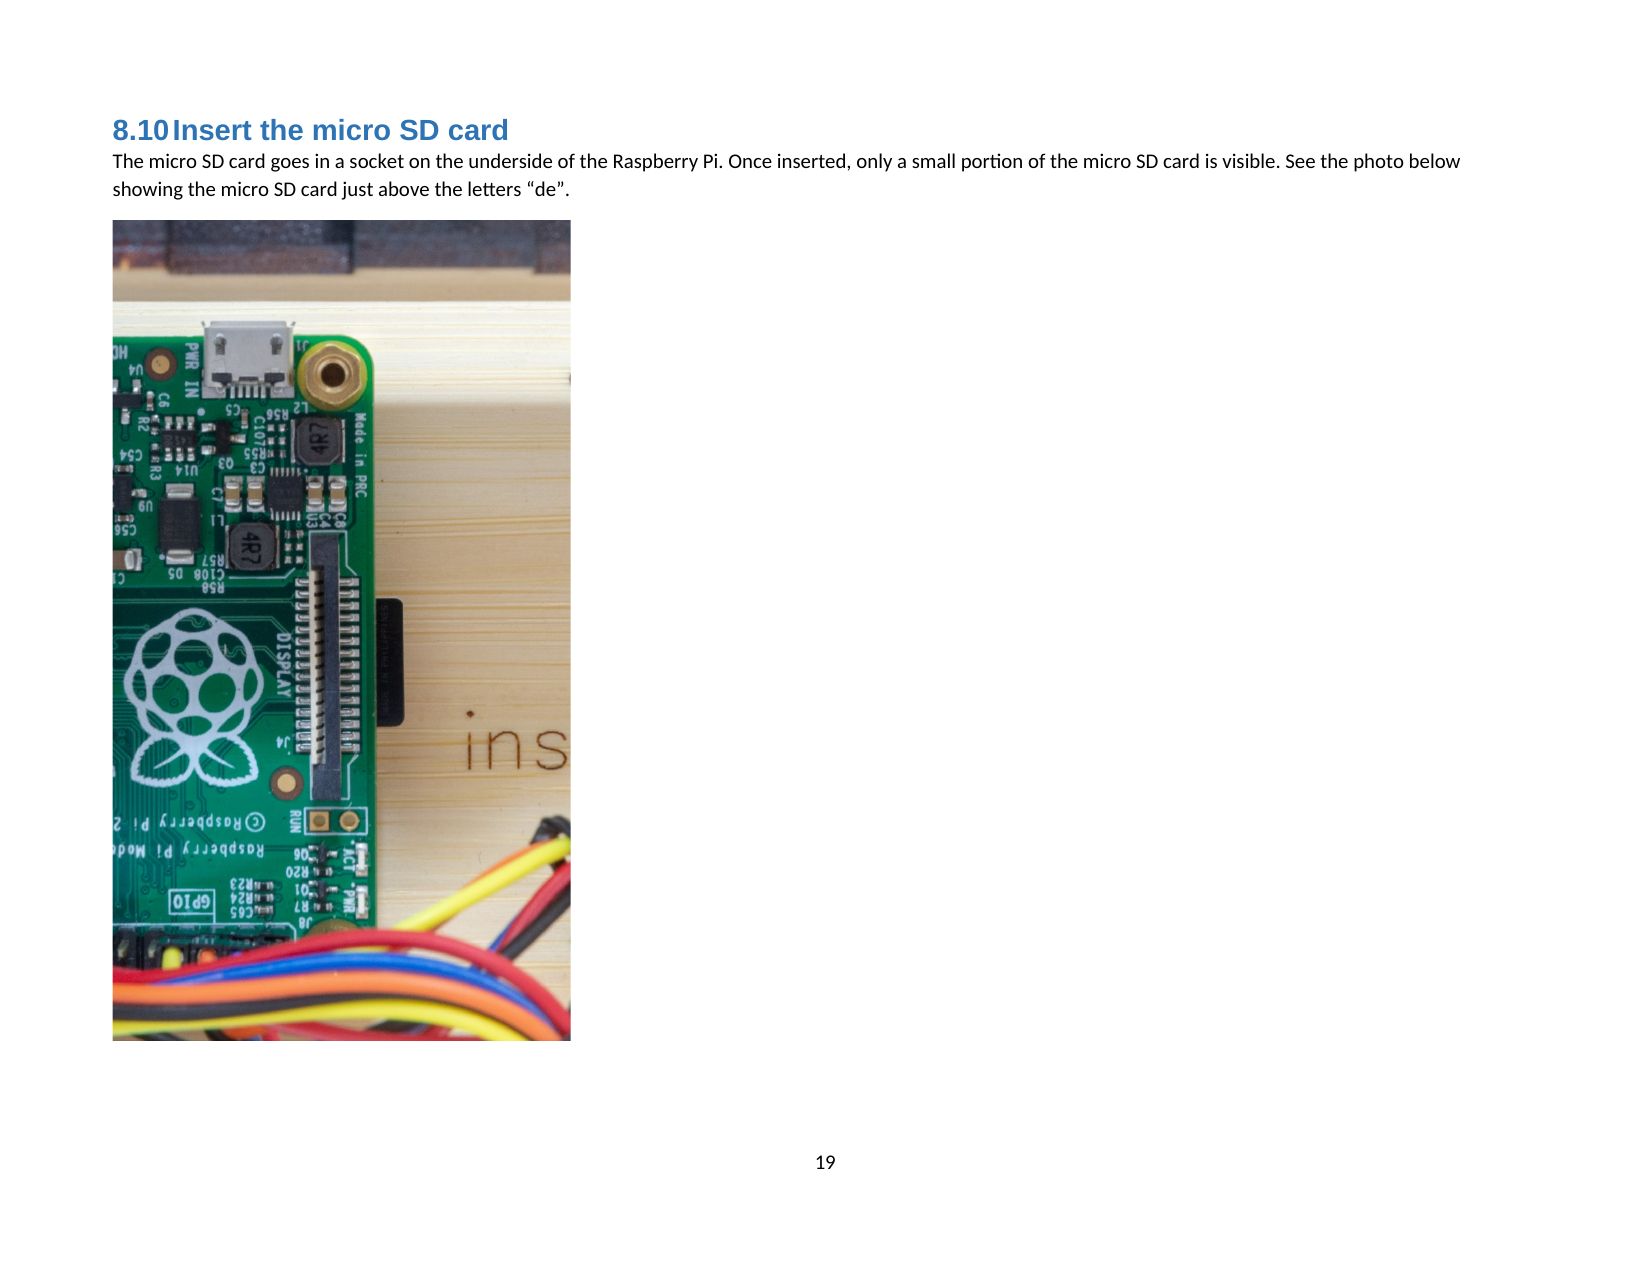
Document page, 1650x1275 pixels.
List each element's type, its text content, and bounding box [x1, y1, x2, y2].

text The micro SD card goes in a socket on the underside of the Raspberry Pi. Once inserted, only a small portion of the micro SD card is visible. See the photo below showing the micro SD card just above the letters “de”. [112, 149, 1537, 201]
subtitle Insert the micro SD card [112, 112, 1537, 146]
picture [112, 220, 571, 1041]
